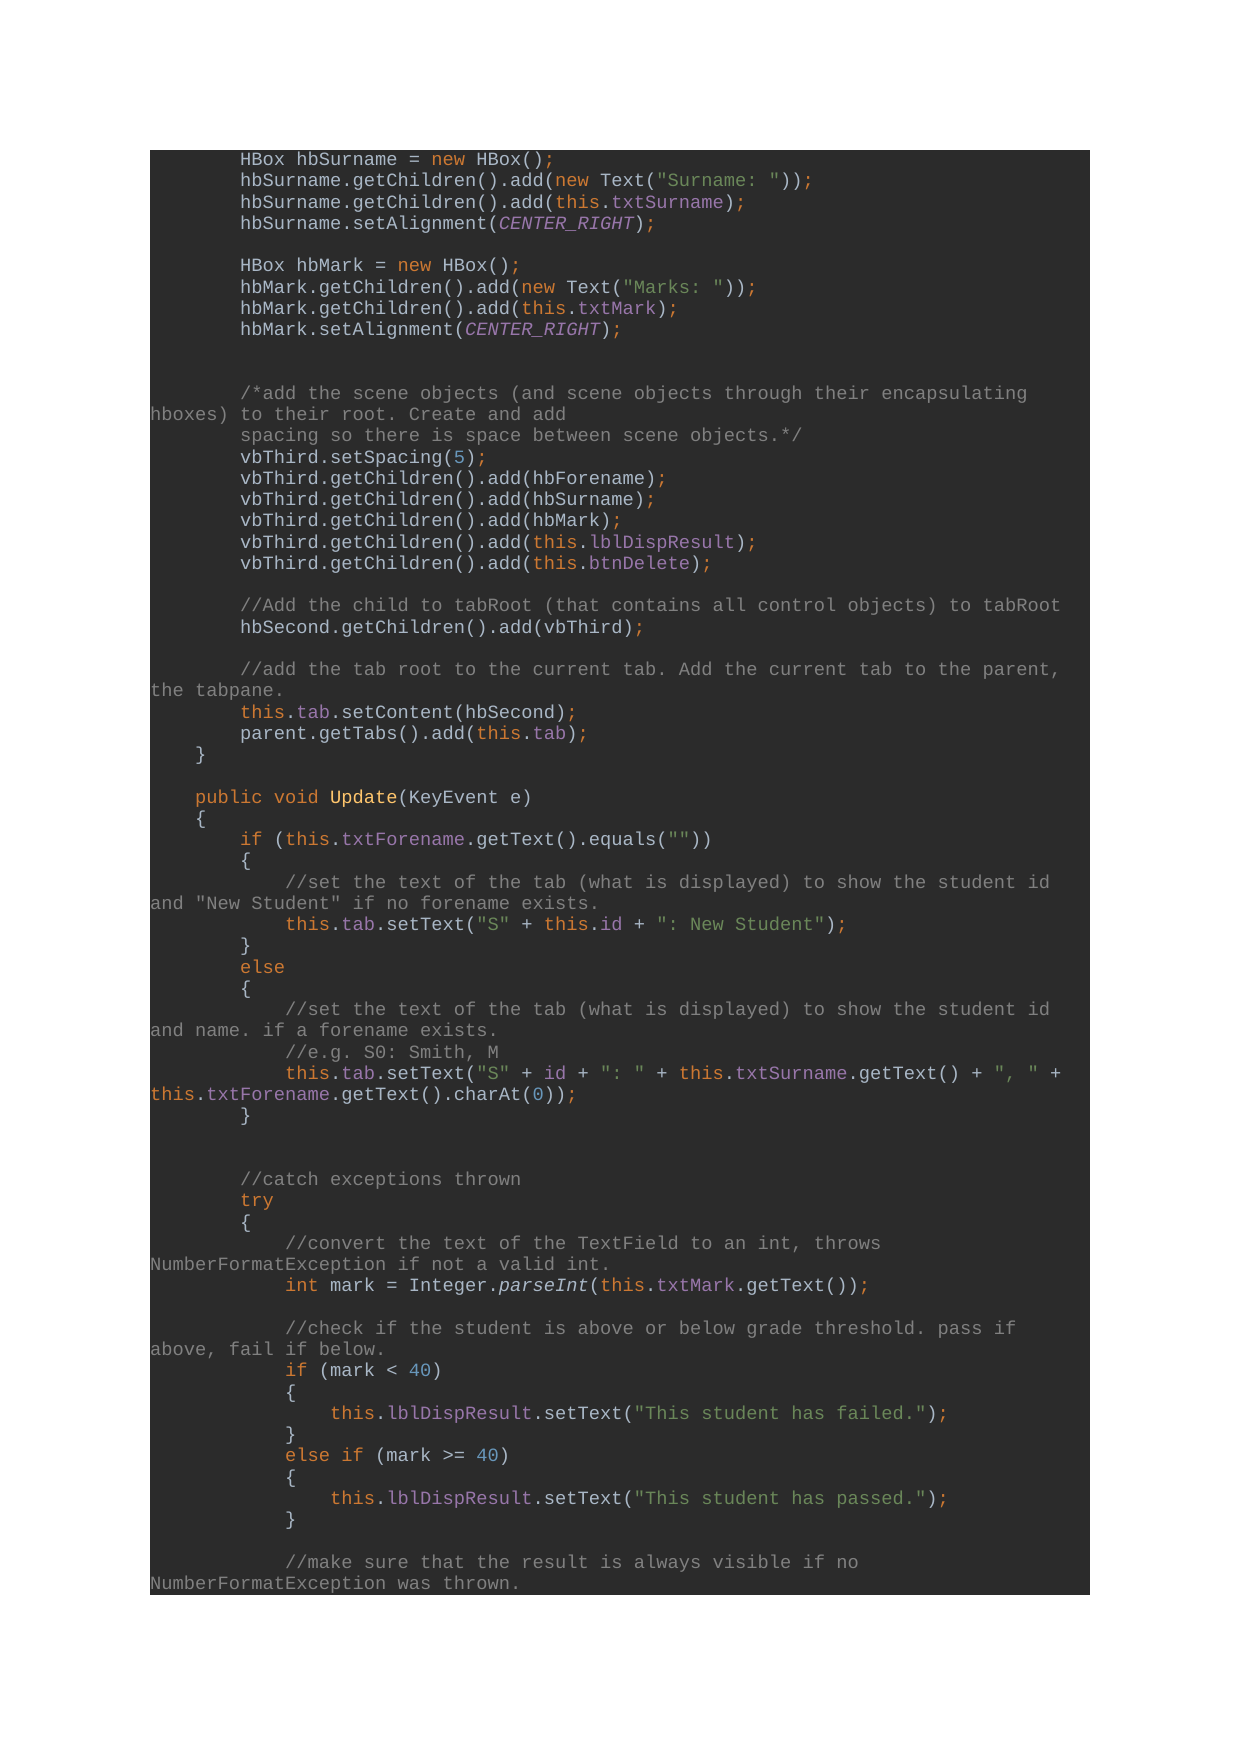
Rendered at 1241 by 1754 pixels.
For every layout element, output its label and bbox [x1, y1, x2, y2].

text [150, 150, 1090, 1595]
